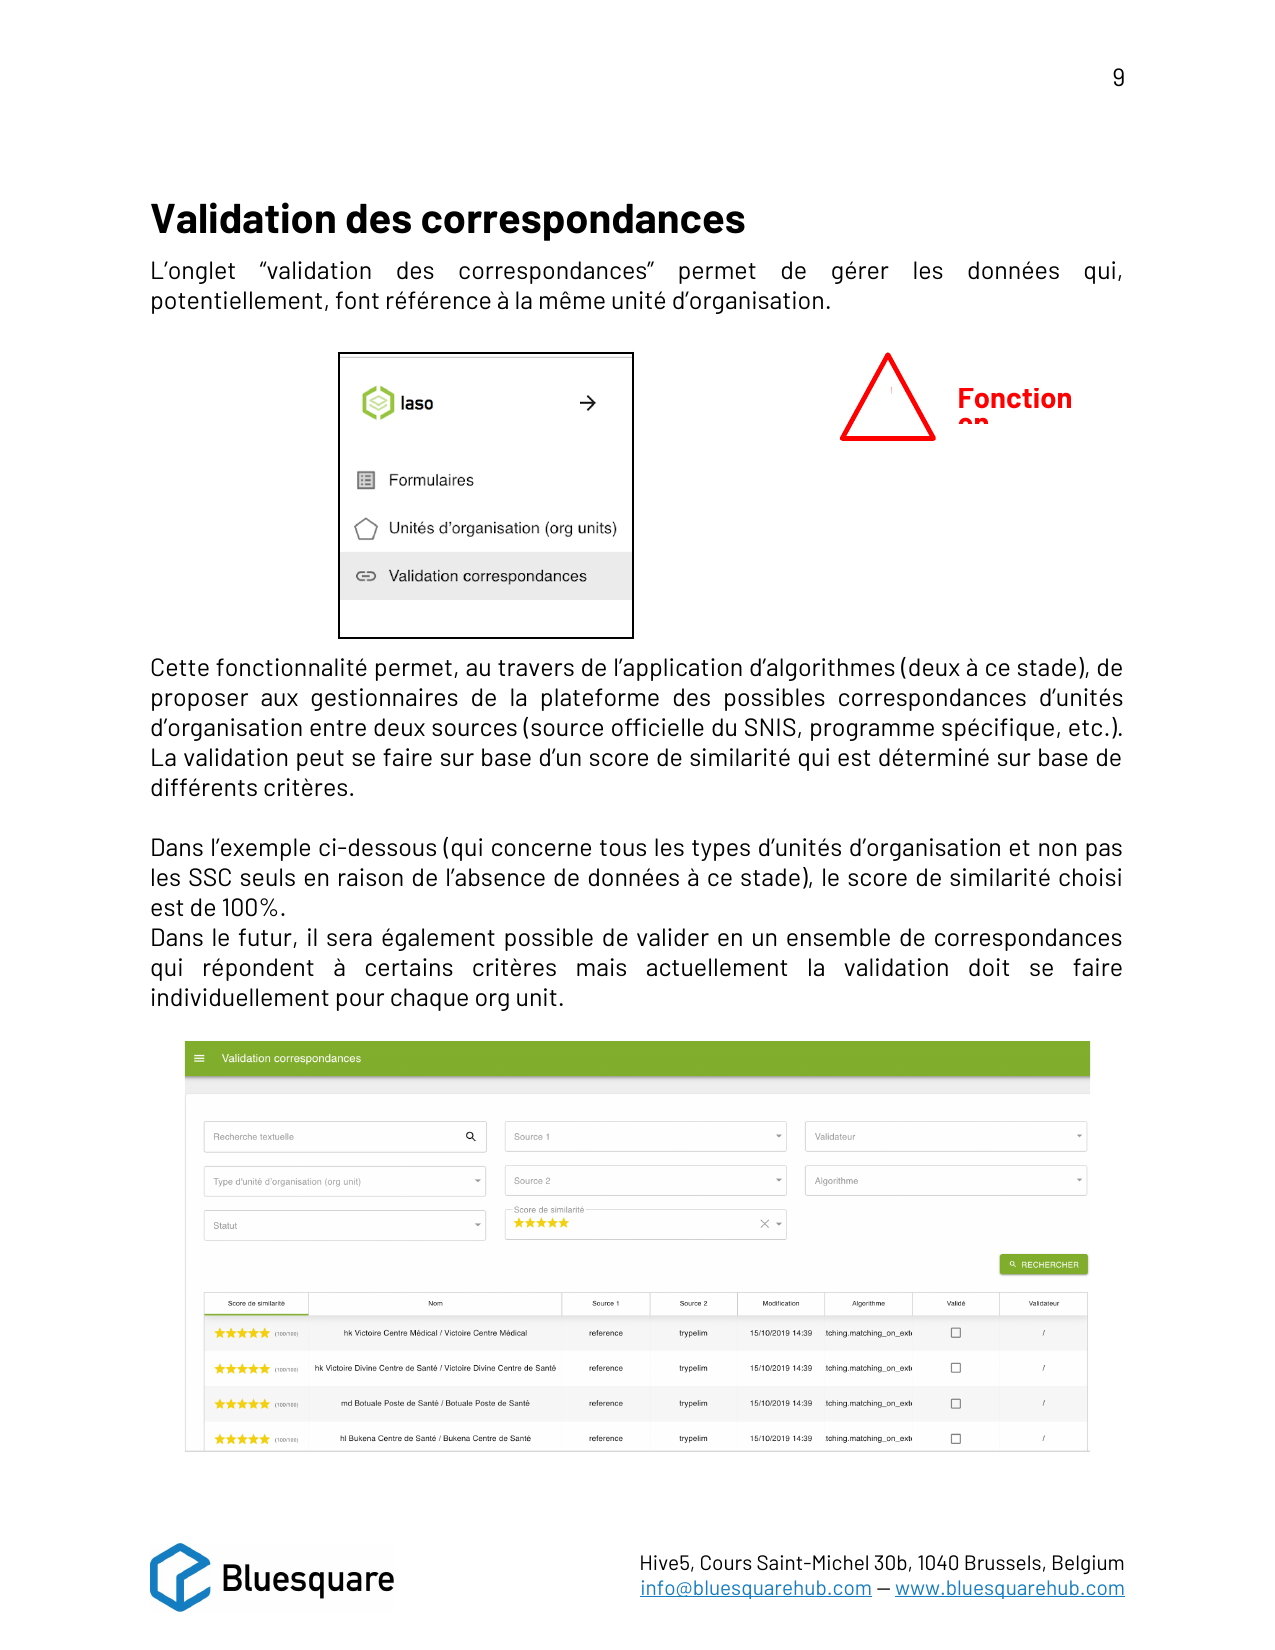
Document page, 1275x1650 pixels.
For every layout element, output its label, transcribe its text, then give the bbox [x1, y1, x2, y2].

text Cette fonctionnalité permet, au travers de l’application d’algorithmes (deux à ce stade), de proposer aux gestionnaires de la plateforme des possibles correspondances d’unités d’organisation entre deux sources (source officielle du SNIS, programme spécifique, etc.). La validation peut se faire sur base d’un score de similarité qui est déterminé sur base de différents critères. [150, 651, 1125, 801]
text Dans le futur, il sera également possible de valider en un ensemble de correspondances qui répondent à certains critères mais actuellement la validation doit se faire individuellement pour chaque org unit. [150, 921, 1125, 1011]
picture [150, 1543, 394, 1612]
picture [184, 1041, 1091, 1453]
picture [340, 354, 632, 637]
text L’onglet “validation des correspondances” permet de gérer les données qui, potentiellement, font référence à la même unité d’organisation. [150, 254, 1125, 314]
text Dans l’exemple ci-dessous (qui concerne tous les types d’unités d’organisation et non pas les SSC seuls en raison de l’absence de données à ce stade), le score de similarité choisi est de 100%. [150, 831, 1125, 921]
subtitle Validation des correspondances [150, 192, 1125, 242]
